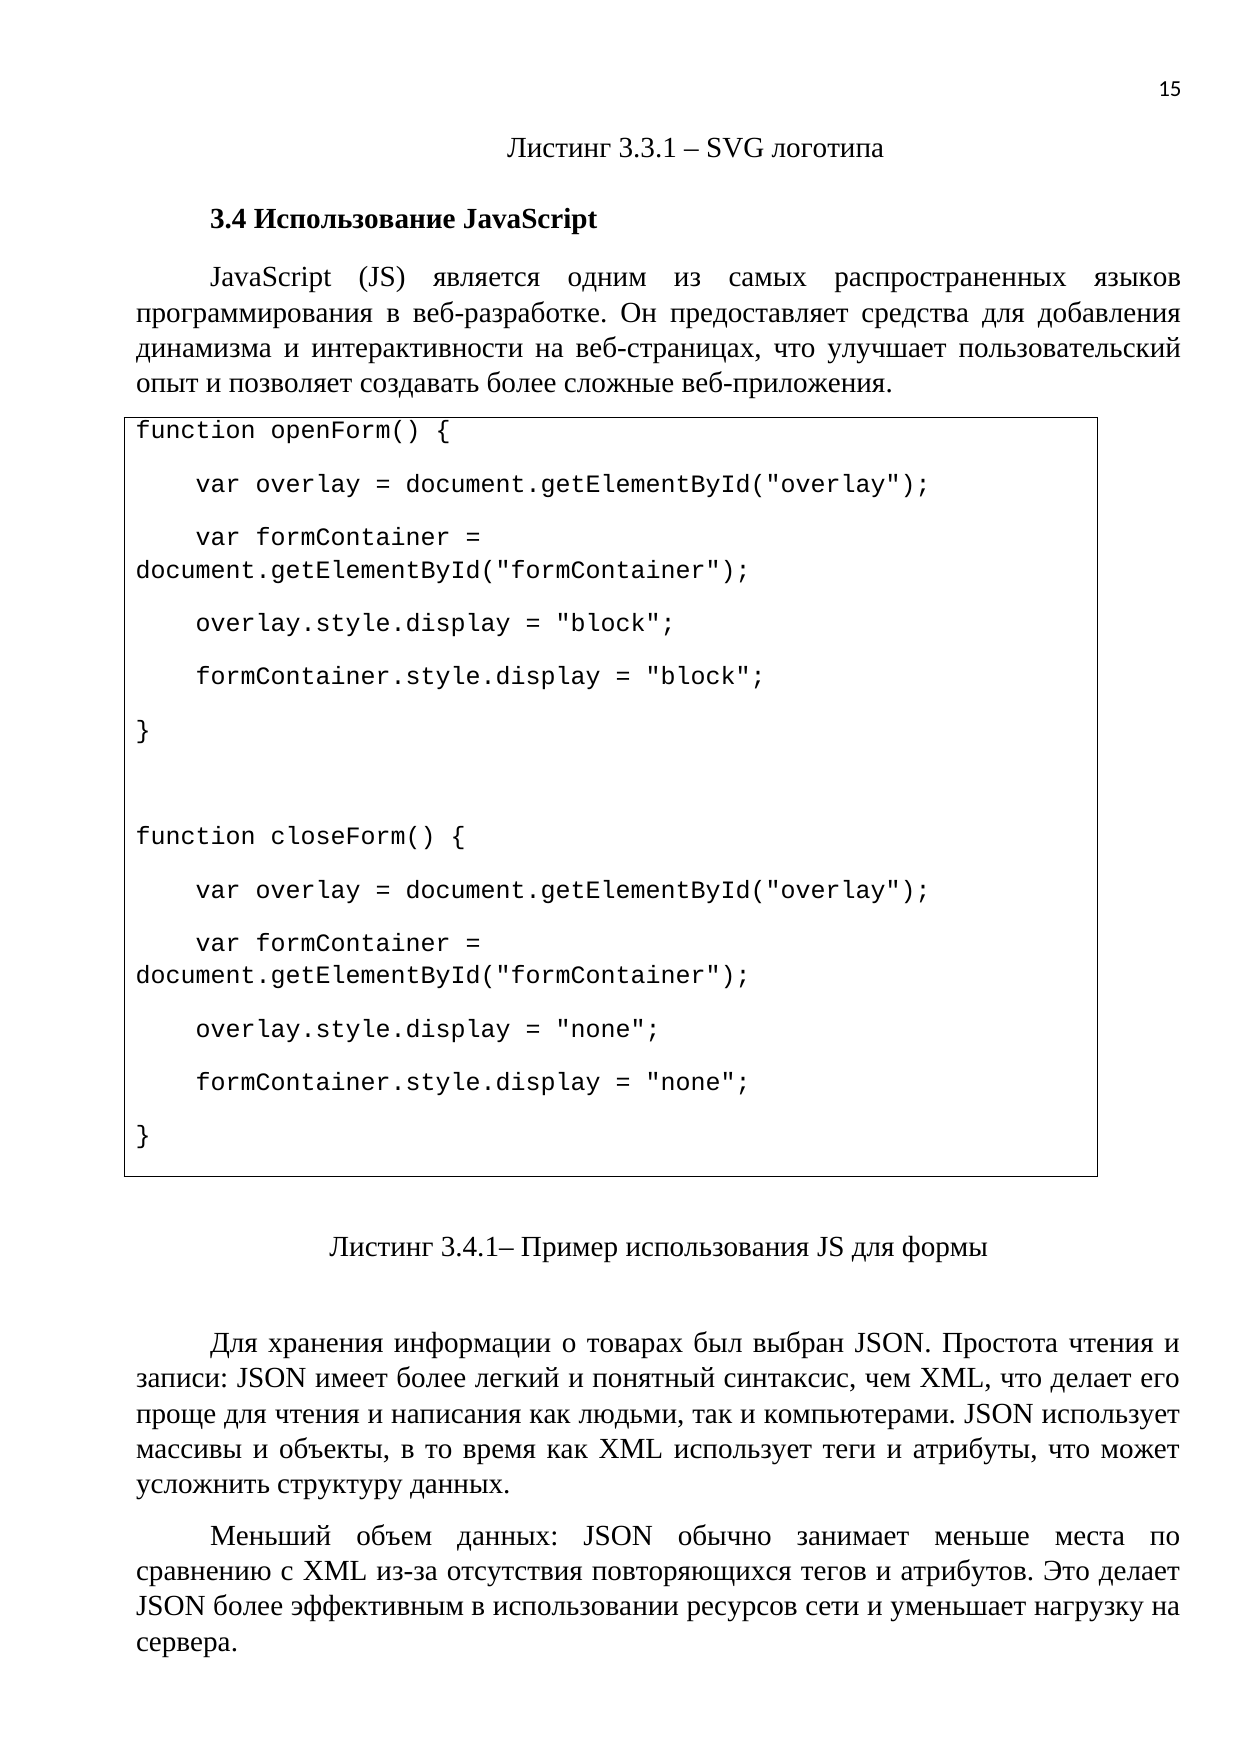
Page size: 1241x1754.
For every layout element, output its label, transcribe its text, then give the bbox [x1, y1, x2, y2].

text 3.4 Использование JavaScript [136, 201, 1181, 234]
text Меньший объем данных: JSON обычно занимает меньше места по сравнению с XML из-за отсутствия повторяющихся тегов и атрибутов. Это делает JSON более эффективным в использовании ресурсов сети и уменьшает нагрузку на сервера. [136, 1518, 1181, 1657]
text JavaScript (JS) является одним из самых распространенных языков программирования в веб-разработке. Он предоставляет средства для добавления динамизма и интерактивности на веб-страницах, что улучшает пользовательский опыт и позволяет создавать более сложные веб-приложения. [136, 259, 1181, 399]
text Для хранения информации о товарах был выбран JSON. Простота чтения и записи: JSON имеет более легкий и понятный синтаксис, чем XML, что делает его проще для чтения и написания как людьми, так и компьютерами. JSON использует массивы и объекты, в то время как XML использует теги и атрибуты, что может усложнить структуру данных. [136, 1325, 1181, 1500]
list Листинг 3.3.1 – SVG логотипа [136, 130, 1181, 163]
table_header function openForm() { var overlay = document.getElementById("overlay"); var formContainer = document.getElementById("formContainer"); overlay.style.display = "block"; formContainer.style.display = "block"; } function closeForm() { var overlay = document.getElementById("overlay"); var formContainer = document.getElementById("formContainer"); overlay.style.display = "none"; formContainer.style.display = "none"; } [125, 418, 1097, 1176]
list Листинг 3.4.1– Пример использования JS для формы [136, 417, 1181, 1263]
